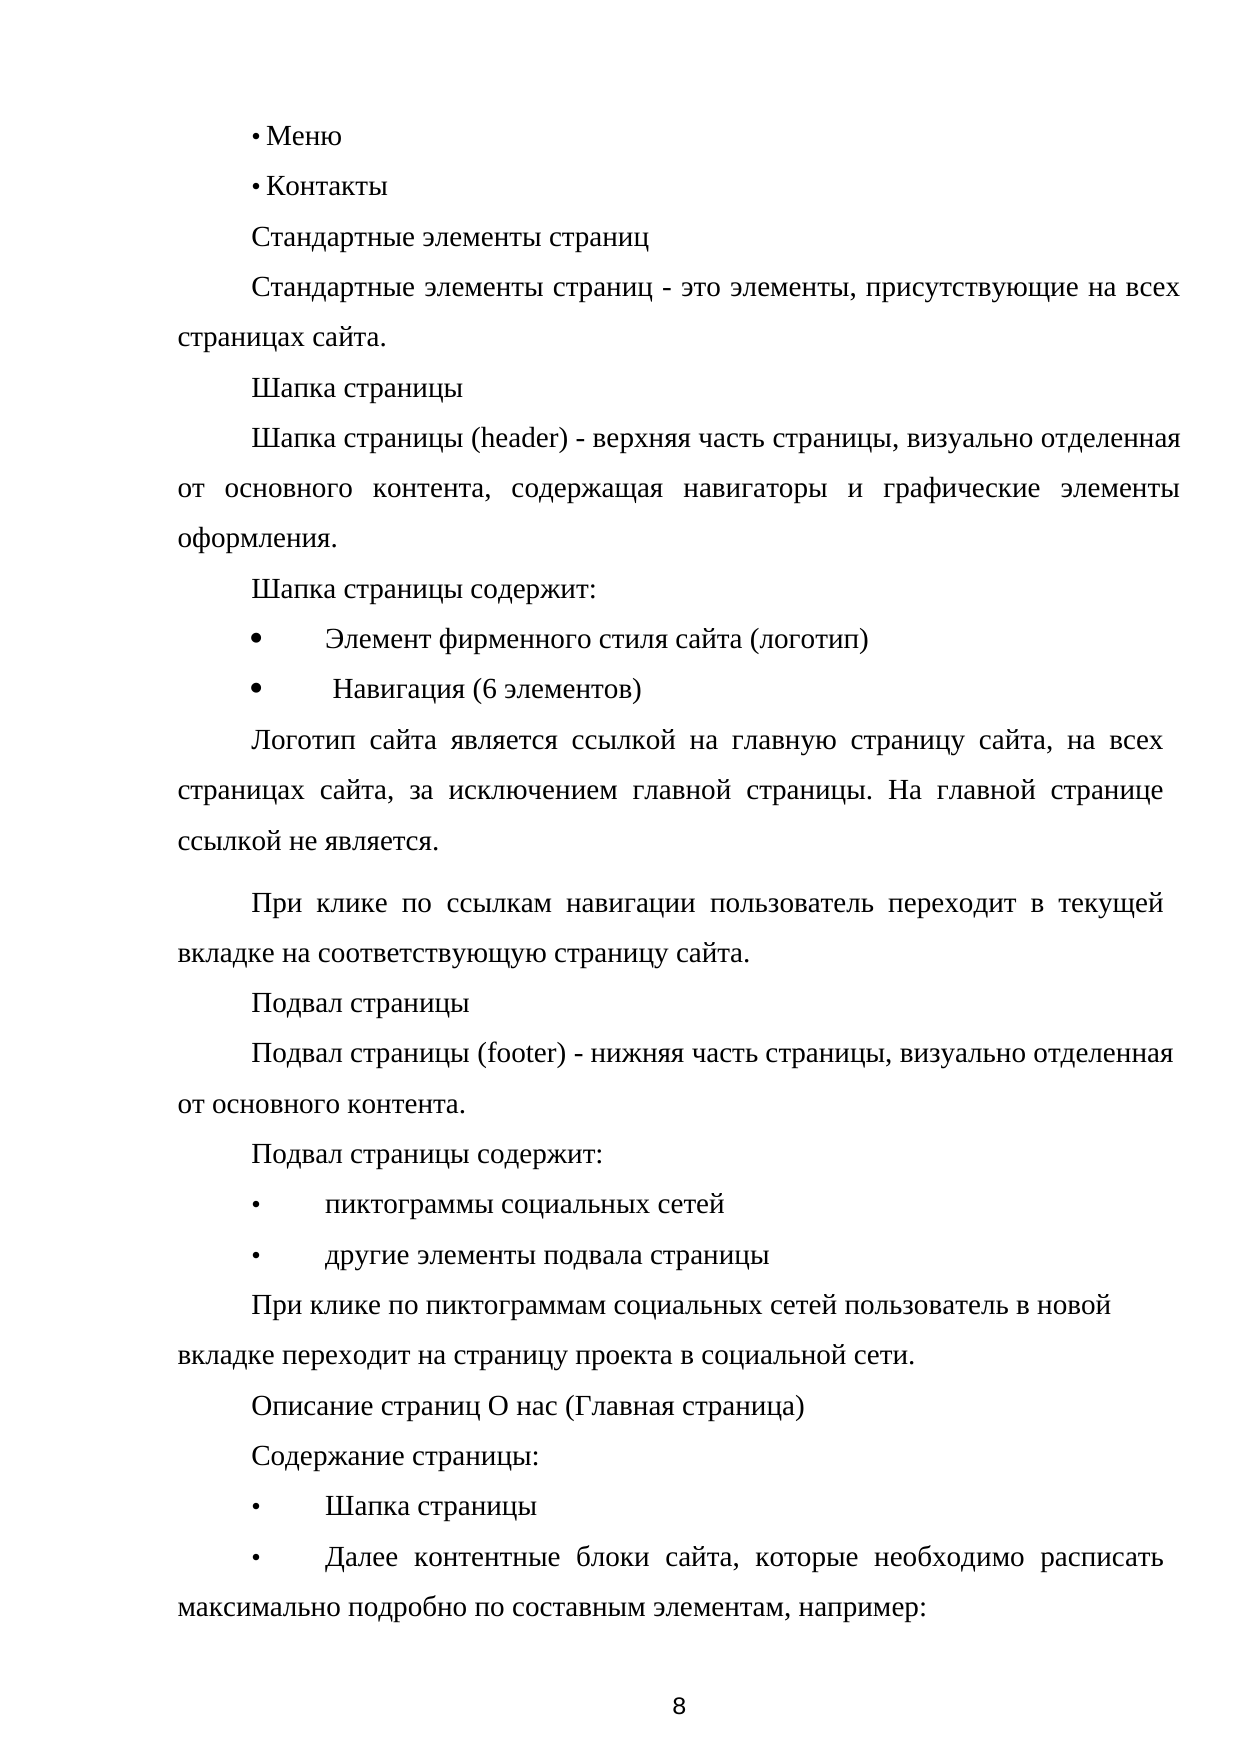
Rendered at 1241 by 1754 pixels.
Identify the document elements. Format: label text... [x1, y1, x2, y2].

text Логотип сайта является ссылкой на главную страницу сайта, на всех страницах сайта, за исключением главной страницы. На главной странице ссылкой не является. [177, 722, 1164, 856]
list пиктограммы социальных сетей [177, 1187, 1181, 1220]
list Меню [177, 118, 1181, 152]
text Стандартные элементы страниц [177, 219, 1181, 252]
text При клике по пиктограммам социальных сетей пользователь в новой вкладке переходит на страницу проекта в социальной сети. [177, 1287, 1181, 1371]
list Шапка страницы [177, 1488, 1181, 1522]
text При клике по ссылкам навигации пользователь переходит в текущей вкладке на соответствующую страницу сайта. [177, 885, 1164, 968]
text Описание страниц О нас (Главная страница) [177, 1388, 1181, 1421]
list Навигация (6 элементов) [177, 672, 1089, 705]
text Содержание страницы: [177, 1438, 1181, 1472]
list Контакты [177, 168, 1181, 202]
text Стандартные элементы страниц - это элементы, присутствующие на всех страницах сайта. [177, 269, 1181, 353]
text Шапка страницы содержит: [177, 571, 1181, 604]
text Подвал страницы [177, 985, 1181, 1019]
text Подвал страницы (footer) - нижняя часть страницы, визуально отделенная от основного контента. [177, 1036, 1181, 1119]
list Далее контентные блоки сайта, которые необходимо расписать максимально подробно по составным элементам, например: [177, 1539, 1164, 1623]
text Подвал страницы содержит: [177, 1136, 1181, 1170]
text Шапка страницы [177, 370, 1181, 403]
list другие элементы подвала страницы [177, 1237, 1181, 1270]
list Элемент фирменного стиля сайта (логотип) [177, 621, 1089, 655]
text Шапка страницы (header) - верхняя часть страницы, визуально отделенная от основного контента, содержащая навигаторы и графические элементы оформления. [177, 420, 1181, 554]
